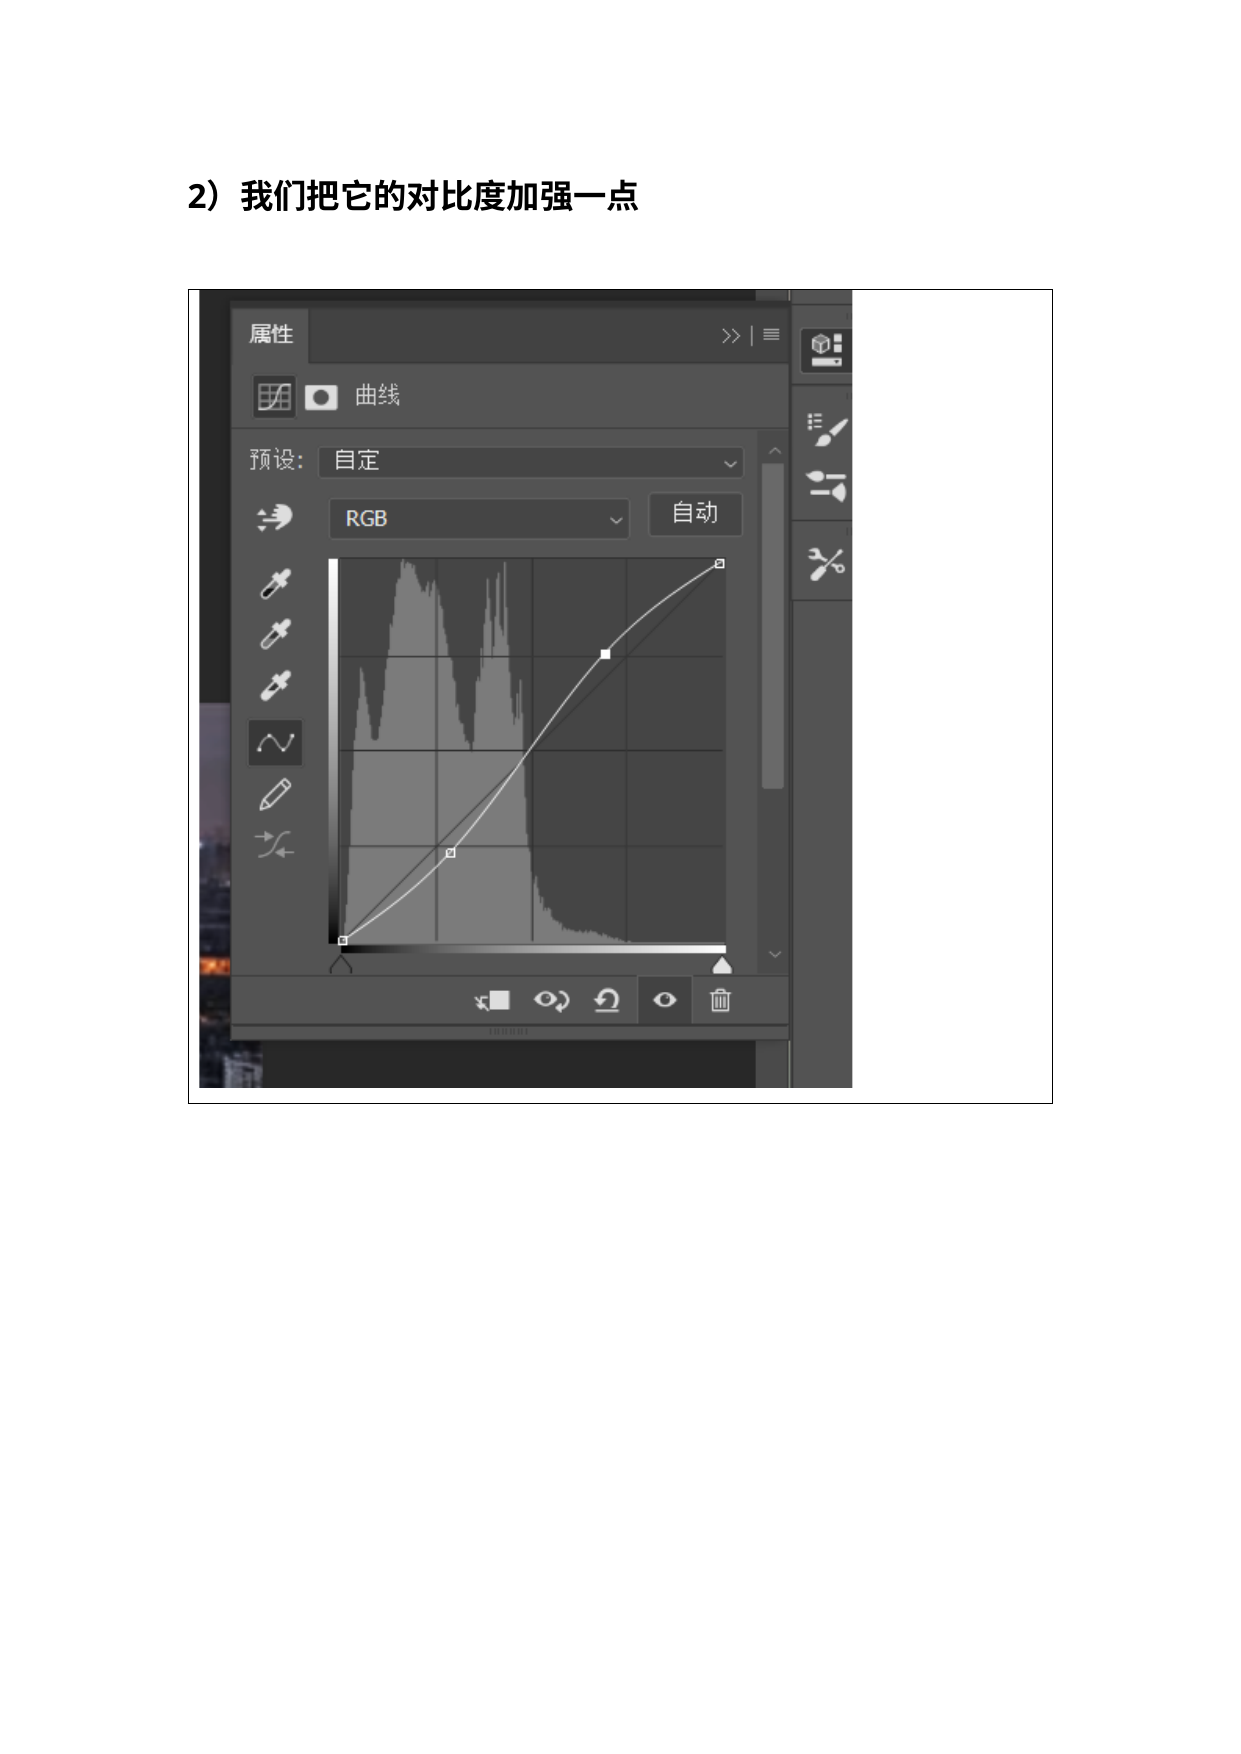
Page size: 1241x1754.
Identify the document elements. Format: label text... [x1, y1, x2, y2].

subtitle 2）我们把它的对比度加强一点 [187, 162, 1053, 227]
table_header [189, 290, 1052, 1103]
picture [199, 290, 853, 1088]
